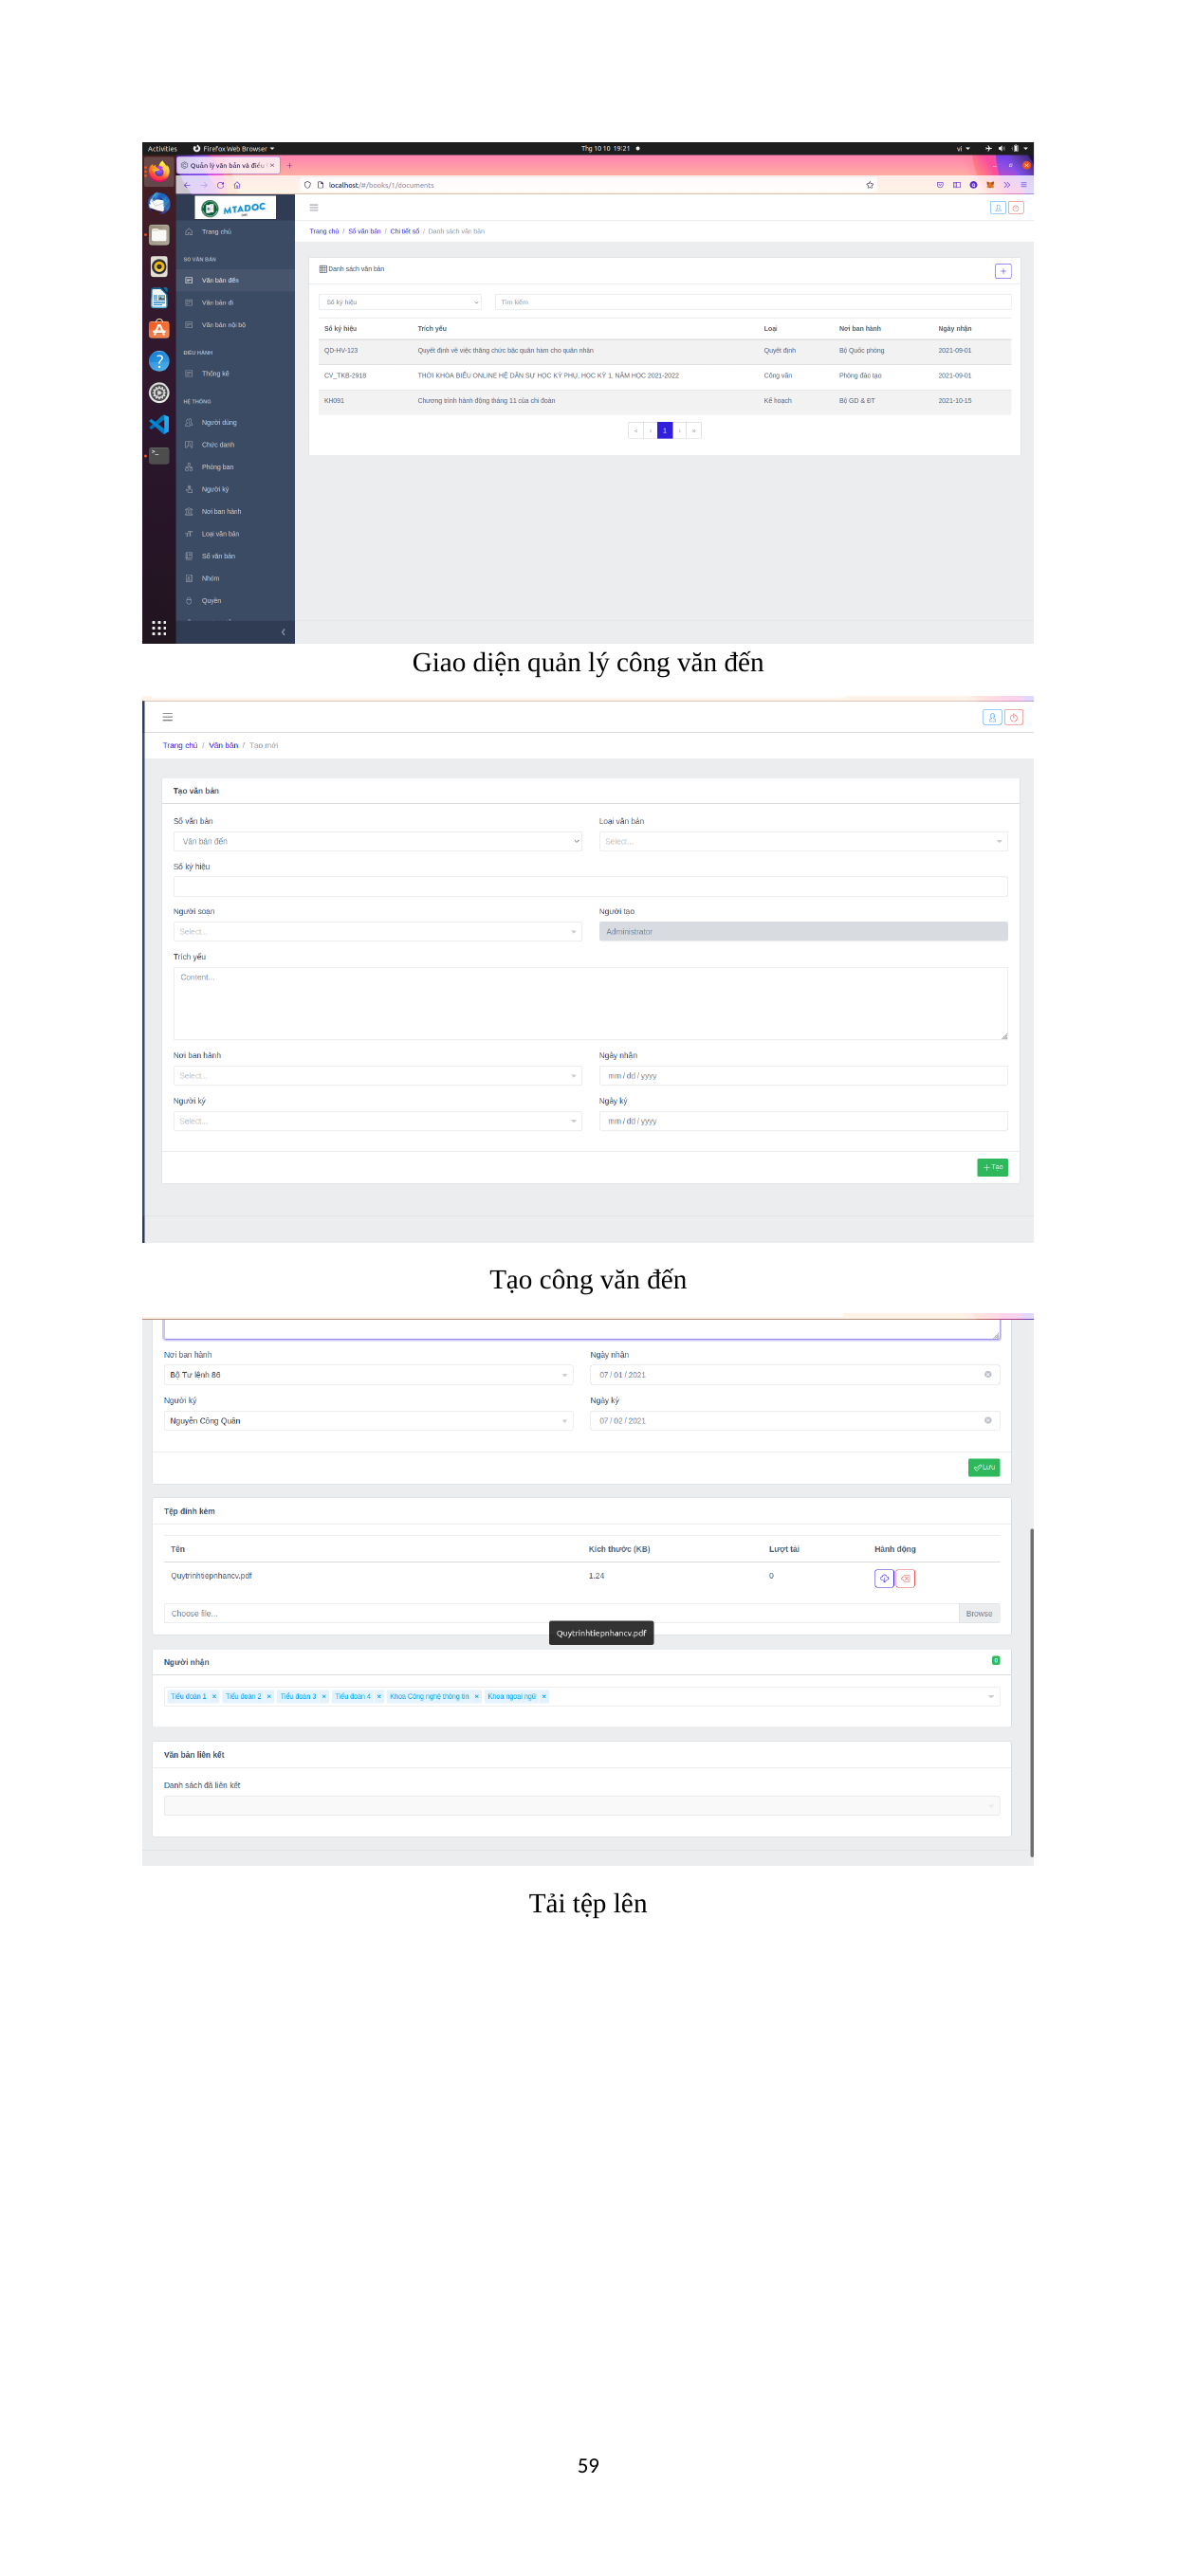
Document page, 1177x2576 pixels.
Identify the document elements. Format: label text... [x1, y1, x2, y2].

picture [142, 1313, 1035, 1866]
text Tạo công văn đến [142, 1243, 1034, 1295]
text Tải tệp lên [142, 1866, 1034, 1918]
text Giao diện quản lý công văn đến [142, 644, 1034, 678]
picture [142, 142, 1035, 644]
picture [142, 696, 1035, 1243]
